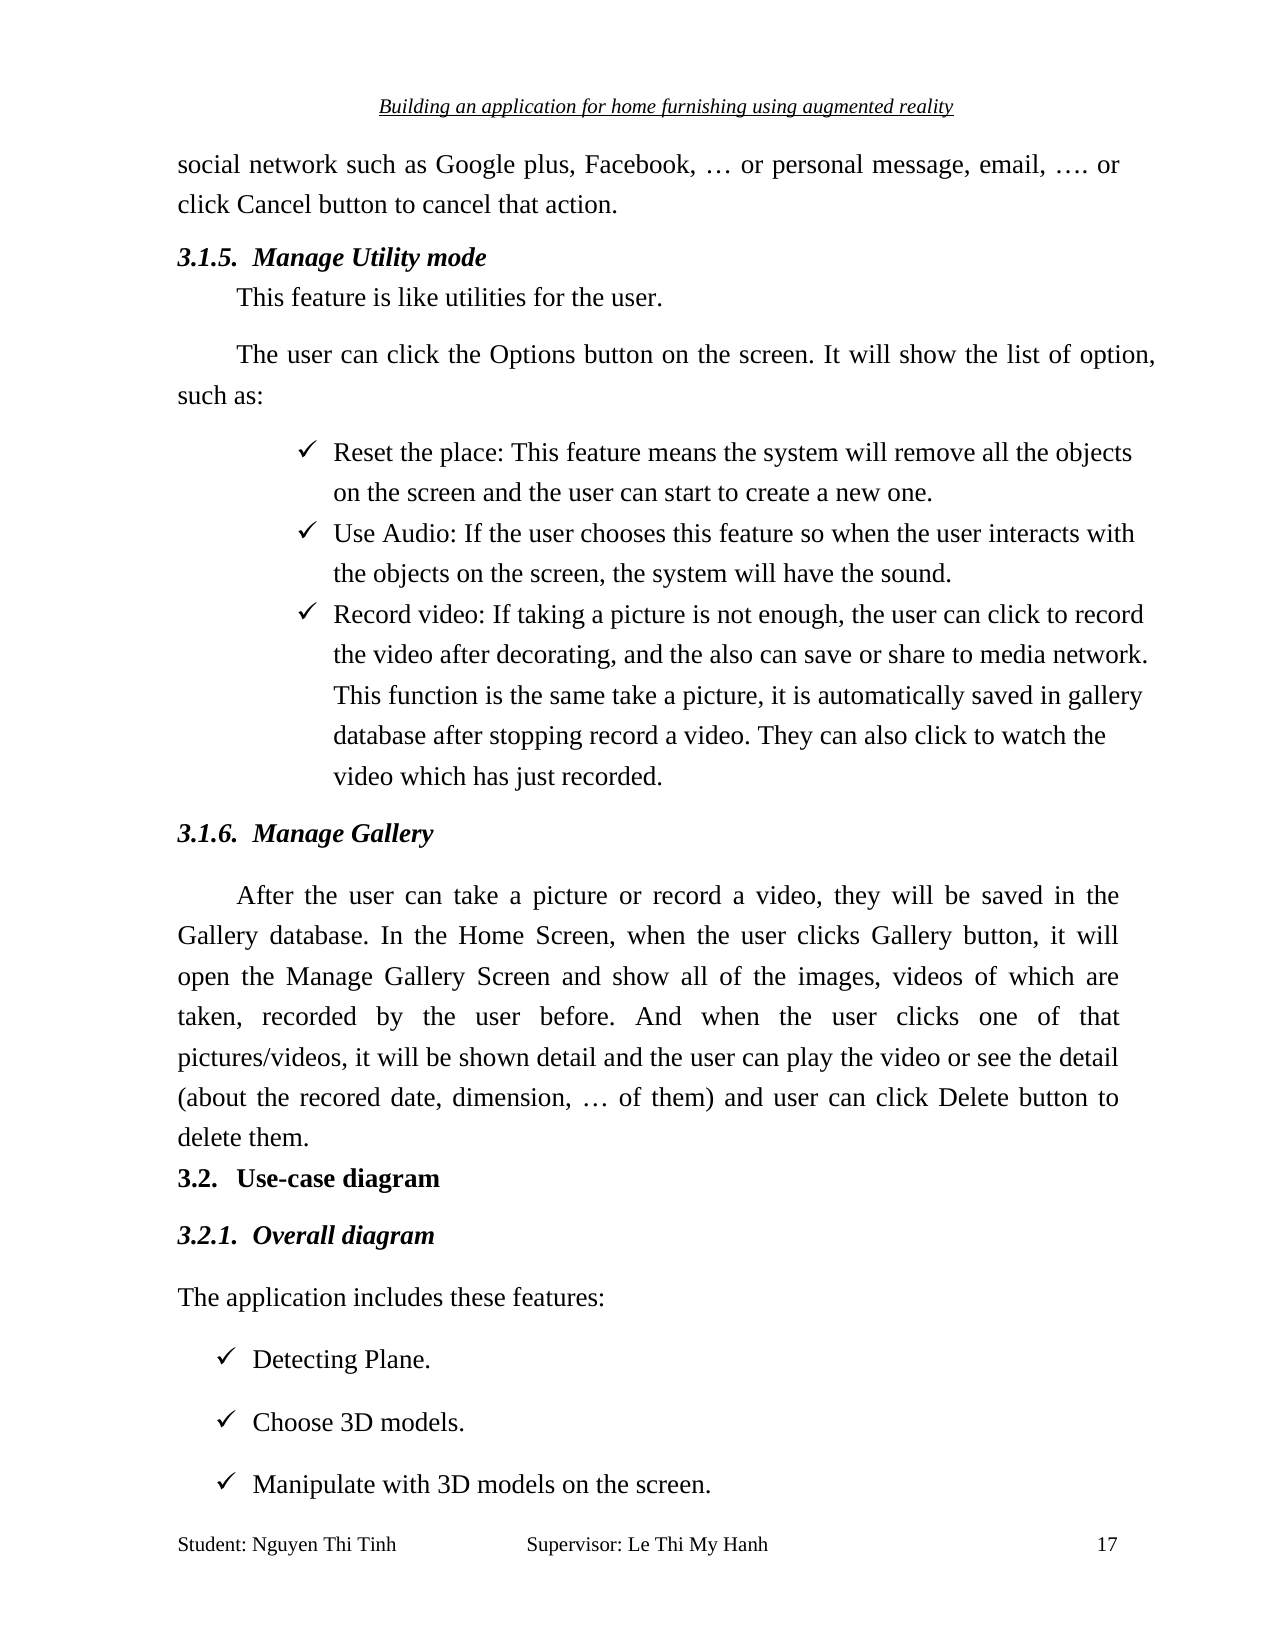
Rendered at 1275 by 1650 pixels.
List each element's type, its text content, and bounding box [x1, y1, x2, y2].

list Use Audio: If the user chooses this feature so when the user interacts with the objects on the screen, the system will have the sound. [296, 517, 1157, 589]
text The user can click the Options button on the screen. It will show the list of option, such as: [177, 338, 1157, 410]
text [177, 148, 1120, 219]
list Manage Gallery [177, 817, 1060, 848]
list Use-case diagram [177, 1162, 1157, 1193]
list Manipulate with 3D models on the screen. [215, 1469, 1120, 1500]
list Detecting Plane. [215, 1344, 1120, 1375]
list Choose 3D models. [215, 1406, 1120, 1437]
list Manage Utility mode [177, 241, 1060, 272]
text The application includes these features: [177, 1281, 1120, 1312]
list Reset the place: This feature means the system will remove all the objects on the screen and the user can start to create a new one. [296, 436, 1157, 508]
text This feature is like utilities for the user. [177, 281, 1157, 313]
list Record video: If taking a picture is not enough, the user can click to record the video after decorating, and the also can save or share to media network. This function is the same take a picture, it is automatically saved in gallery database after stopping record a video. They can also click to watch the video which has just recorded. [296, 598, 1157, 791]
list Overall diagram [177, 1219, 1060, 1250]
text After the user can take a picture or record a video, they will be saved in the Gallery database. In the Home Screen, when the user clicks Gallery button, it will open the Manage Gallery Screen and show all of the images, videos of which are taken, recorded by the user before. And when the user clicks one of that pictures/videos, it will be shown detail and the user can play the video or see the detail (about the recored date, dimension, … of them) and user can click Delete button to delete them. [177, 879, 1120, 1153]
